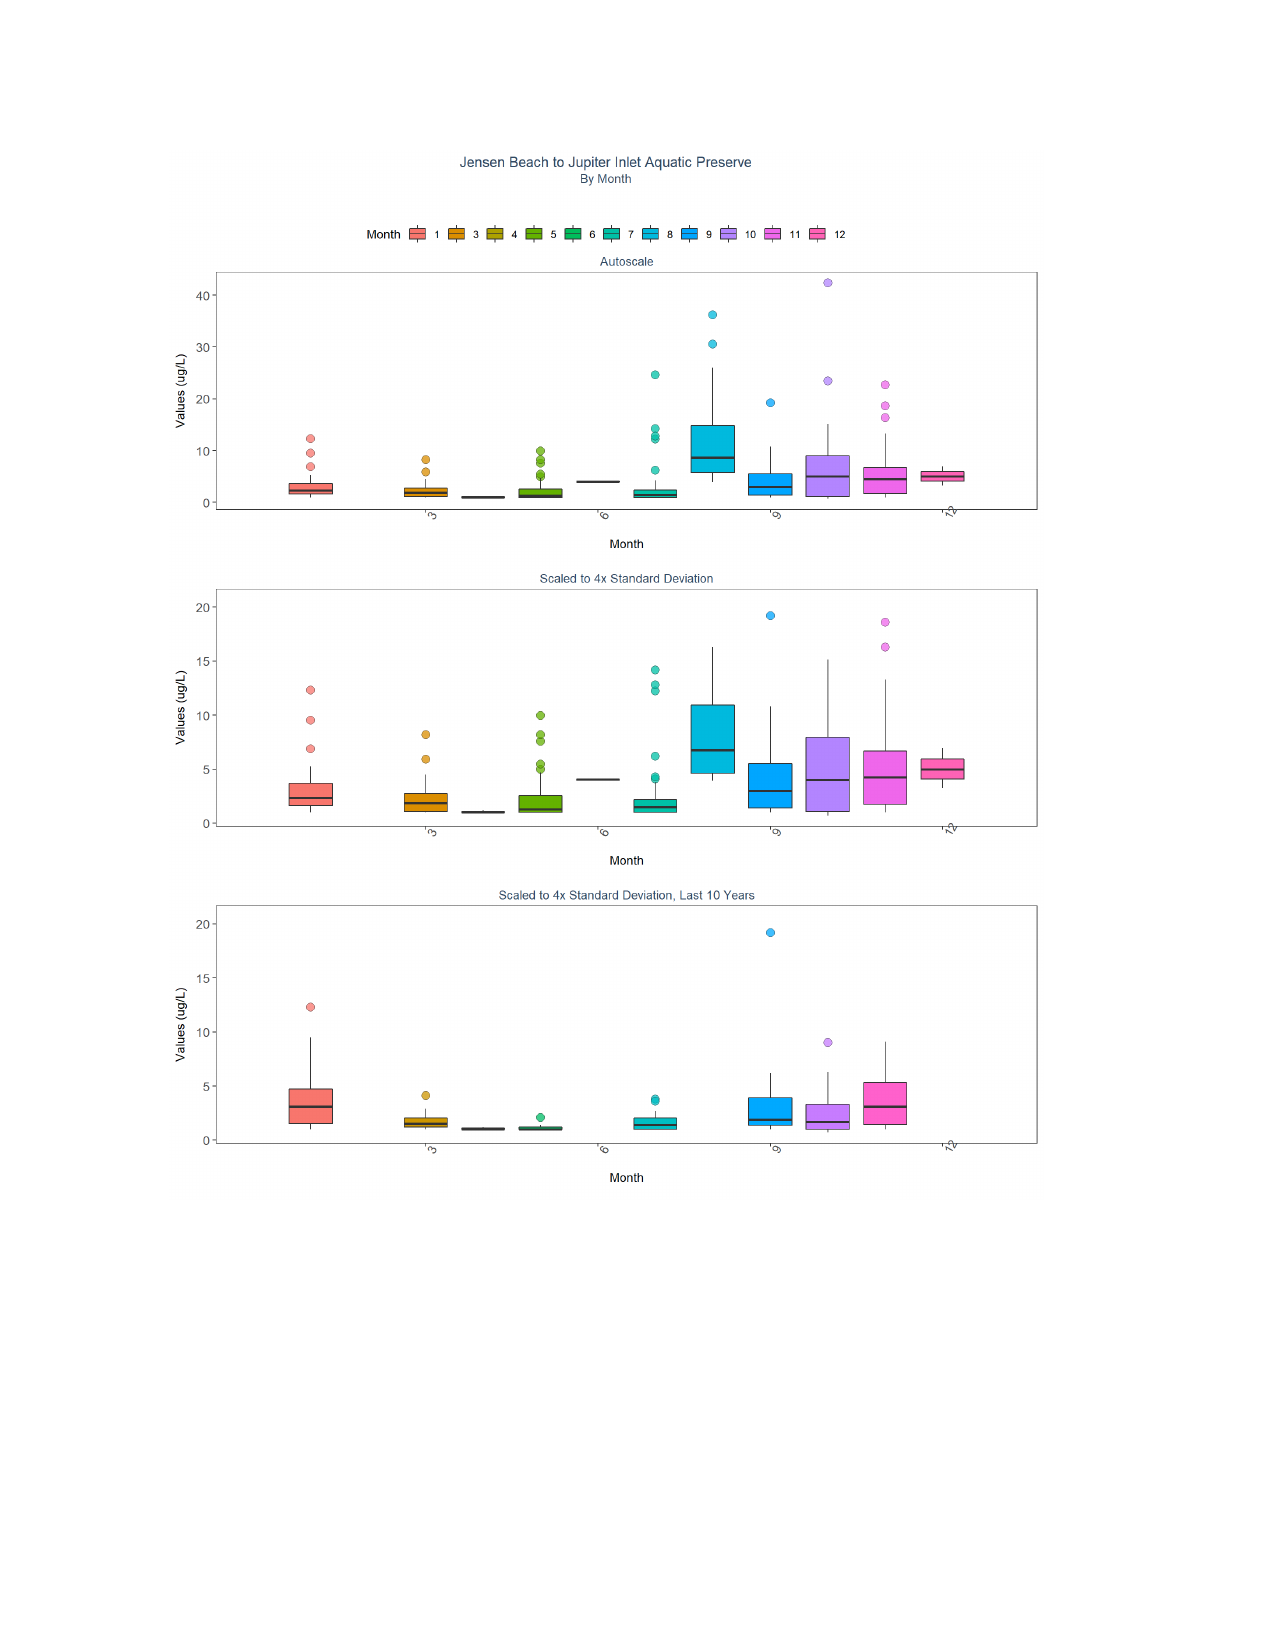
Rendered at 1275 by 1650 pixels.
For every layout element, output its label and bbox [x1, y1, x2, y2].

picture [168, 150, 1044, 1200]
